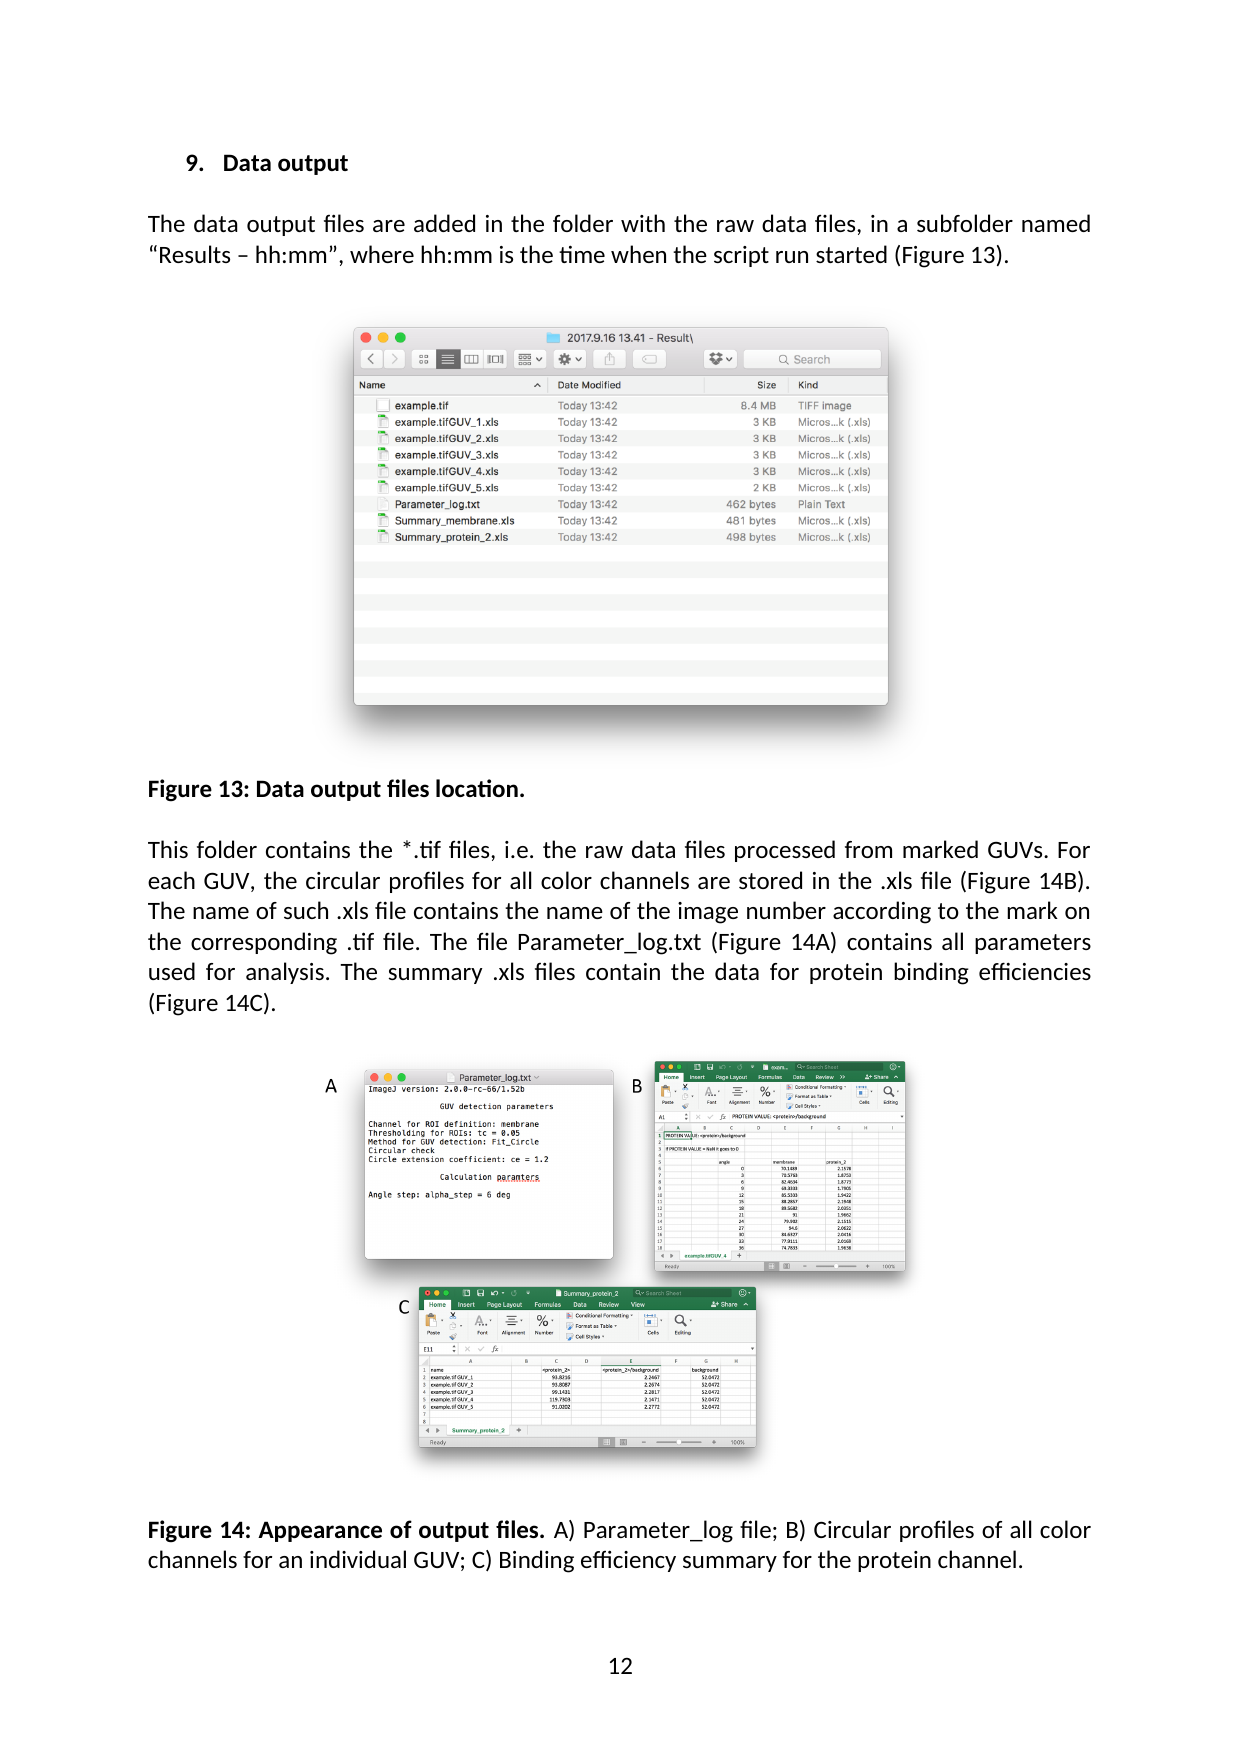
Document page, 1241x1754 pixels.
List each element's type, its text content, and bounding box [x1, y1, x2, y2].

text Figure 13: Data output files location. [148, 773, 1093, 804]
text Figure 14: Appearance of output files. A) Parameter_log file; B) Circular profiles of all color channels for an individual GUV; C) Binding efficiency summary for the protein channel. [148, 1514, 1093, 1575]
text This folder contains the *.tif files, i.e. the raw data files processed from marked GUVs. For each GUV, the circular profiles for all color channels are stored in the .xls file (Figure 14B). The name of such .xls file contains the name of the image number according to the mark on the corresponding .tif file. The file Parameter_log.txt (Figure 14A) contains all parameters used for analysis. The summary .xls files contain the data for protein binding efficiencies (Figure 14C). [148, 834, 1093, 1018]
text The data output files are added in the folder with the raw data files, in a subfolder named “Results – hh:mm”, where hh:mm is the time when the script run started (Figure 13). [148, 209, 1093, 270]
picture [312, 1048, 928, 1484]
picture [305, 300, 936, 774]
list Data output [185, 148, 1093, 178]
